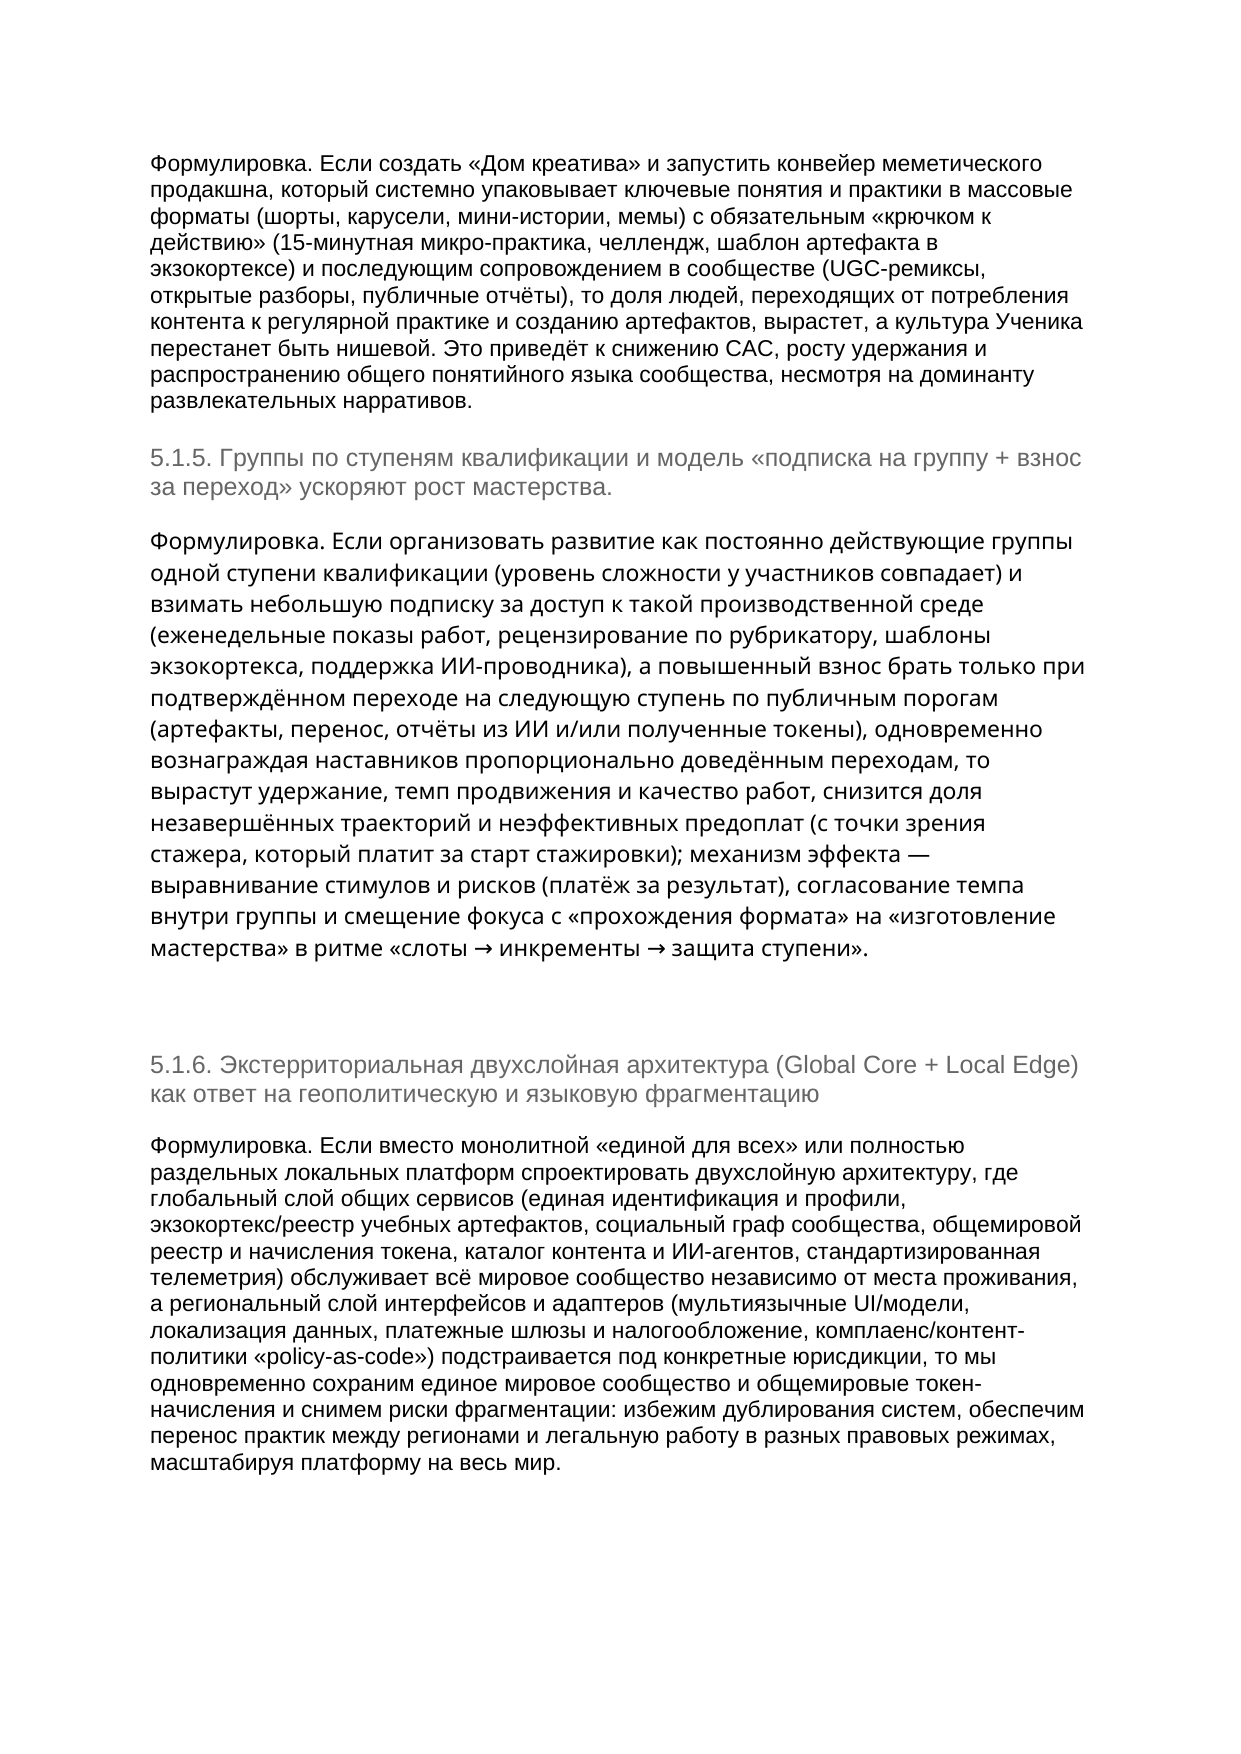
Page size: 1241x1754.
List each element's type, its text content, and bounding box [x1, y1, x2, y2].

text Формулировка. Если организовать развитие как постоянно действующие группы одной ступени квалификации (уровень сложности у участников совпадает) и взимать небольшую подписку за доступ к такой производственной среде (еженедельные показы работ, рецензирование по рубрикатору, шаблоны экзокортекса, поддержка ИИ-проводника), а повышенный взнос брать только при подтверждённом переходе на следующую ступень по публичным порогам (артефакты, перенос, отчёты из ИИ и/или полученные токены), одновременно вознаграждая наставников пропорционально доведённым переходам, то вырастут удержание, темп продвижения и качество работ, снизится доля незавершённых траекторий и неэффективных предоплат (с точки зрения стажера, который платит за старт стажировки); механизм эффекта — выравнивание стимулов и рисков (платёж за результат), согласование темпа внутри группы и смещение фокуса с «прохождения формата» на «изготовление мастерства» в ритме «слоты → инкременты → защита ступени». [150, 525, 1090, 963]
subtitle 5.1.6. Экстерриториальная двухслойная архитектура (Global Core + Local Edge) как ответ на геополитическую и языковую фрагментацию [150, 1050, 1090, 1107]
text Формулировка. Если вместо монолитной «единой для всех» или полностью раздельных локальных платформ спроектировать двухслойную архитектуру, где глобальный слой общих сервисов (единая идентификация и профили, экзокортекс/реестр учебных артефактов, социальный граф сообщества, общемировой реестр и начисления токена, каталог контента и ИИ-агентов, стандартизированная телеметрия) обслуживает всё мировое сообщество независимо от места проживания, а региональный слой интерфейсов и адаптеров (мультиязычные UI/модели, локализация данных, платежные шлюзы и налогообложение, комплаенс/контент-политики «policy-as-code») подстраивается под конкретные юрисдикции, то мы одновременно сохраним единое мировое сообщество и общемировые токен-начисления и снимем риски фрагментации: избежим дублирования систем, обеспечим перенос практик между регионами и легальную работу в разных правовых режимах, масштабируя платформу на весь мир. [150, 1132, 1090, 1475]
subtitle 5.1.5. Группы по ступеням квалификации и модель «подписка на группу + взнос за переход» ускоряют рост мастерства. [150, 443, 1090, 500]
text Формулировка. Если создать «Дом креатива» и запустить конвейер меметического продакшна, который системно упаковывает ключевые понятия и практики в массовые форматы (шорты, карусели, мини-истории, мемы) с обязательным «крючком к действию» (15-минутная микро-практика, челлендж, шаблон артефакта в экзокортексе) и последующим сопровождением в сообществе (UGC-ремиксы, открытые разборы, публичные отчёты), то доля людей, переходящих от потребления контента к регулярной практике и созданию артефактов, вырастет, а культура Ученика перестанет быть нишевой. Это приведёт к снижению CAC, росту удержания и распространению общего понятийного языка сообщества, несмотря на доминанту развлекательных нарративов. [150, 150, 1090, 413]
